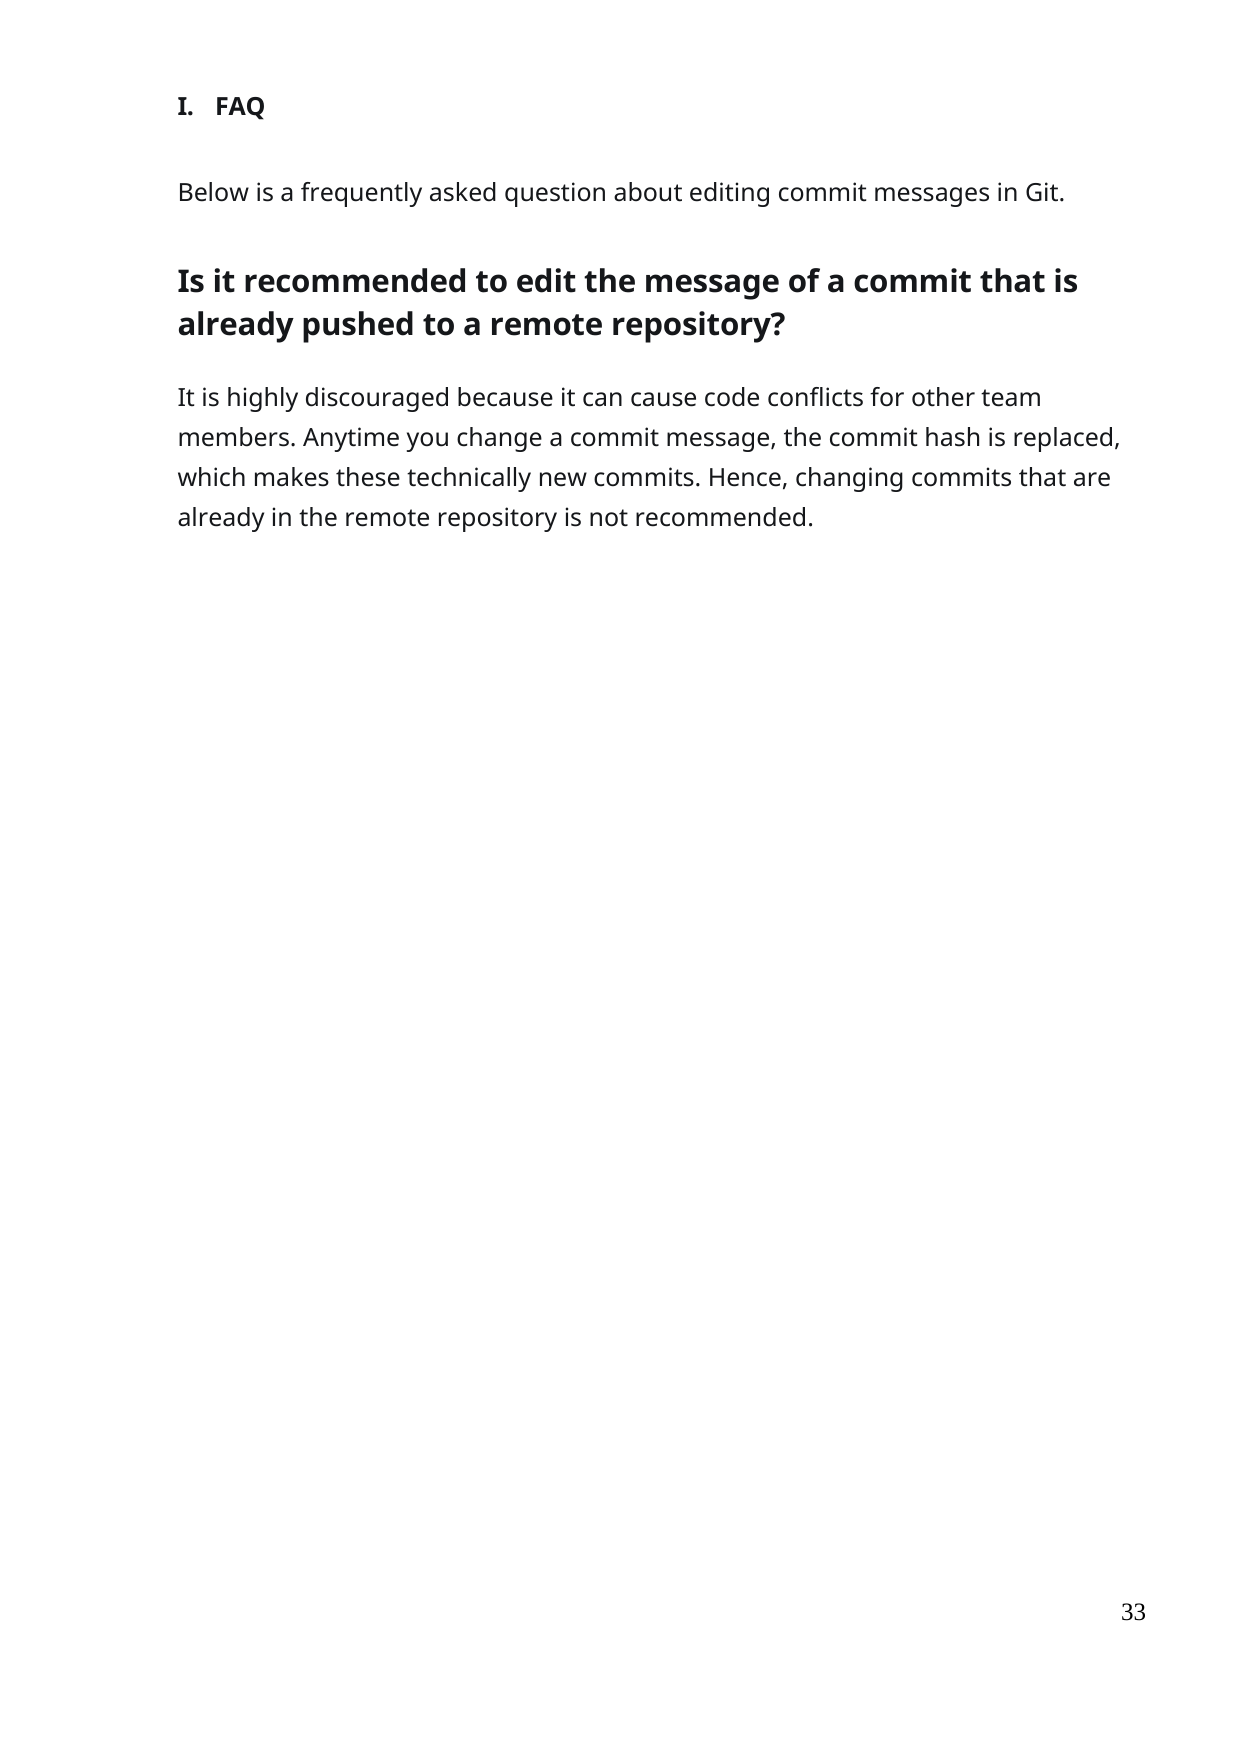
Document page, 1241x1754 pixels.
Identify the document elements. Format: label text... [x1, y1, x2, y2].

text It is highly discouraged because it can cause code conflicts for other team members. Anytime you change a commit message, the commit hash is replaced, which makes these technically new commits. Hence, changing commits that are already in the remote repository is not recommended. [177, 373, 1146, 533]
text Below is a frequently asked question about editing commit messages in Git. [177, 169, 1146, 209]
subtitle FAQ [177, 89, 1146, 123]
subtitle Is it recommended to edit the message of a commit that is already pushed to a remote repository? [177, 259, 1146, 344]
